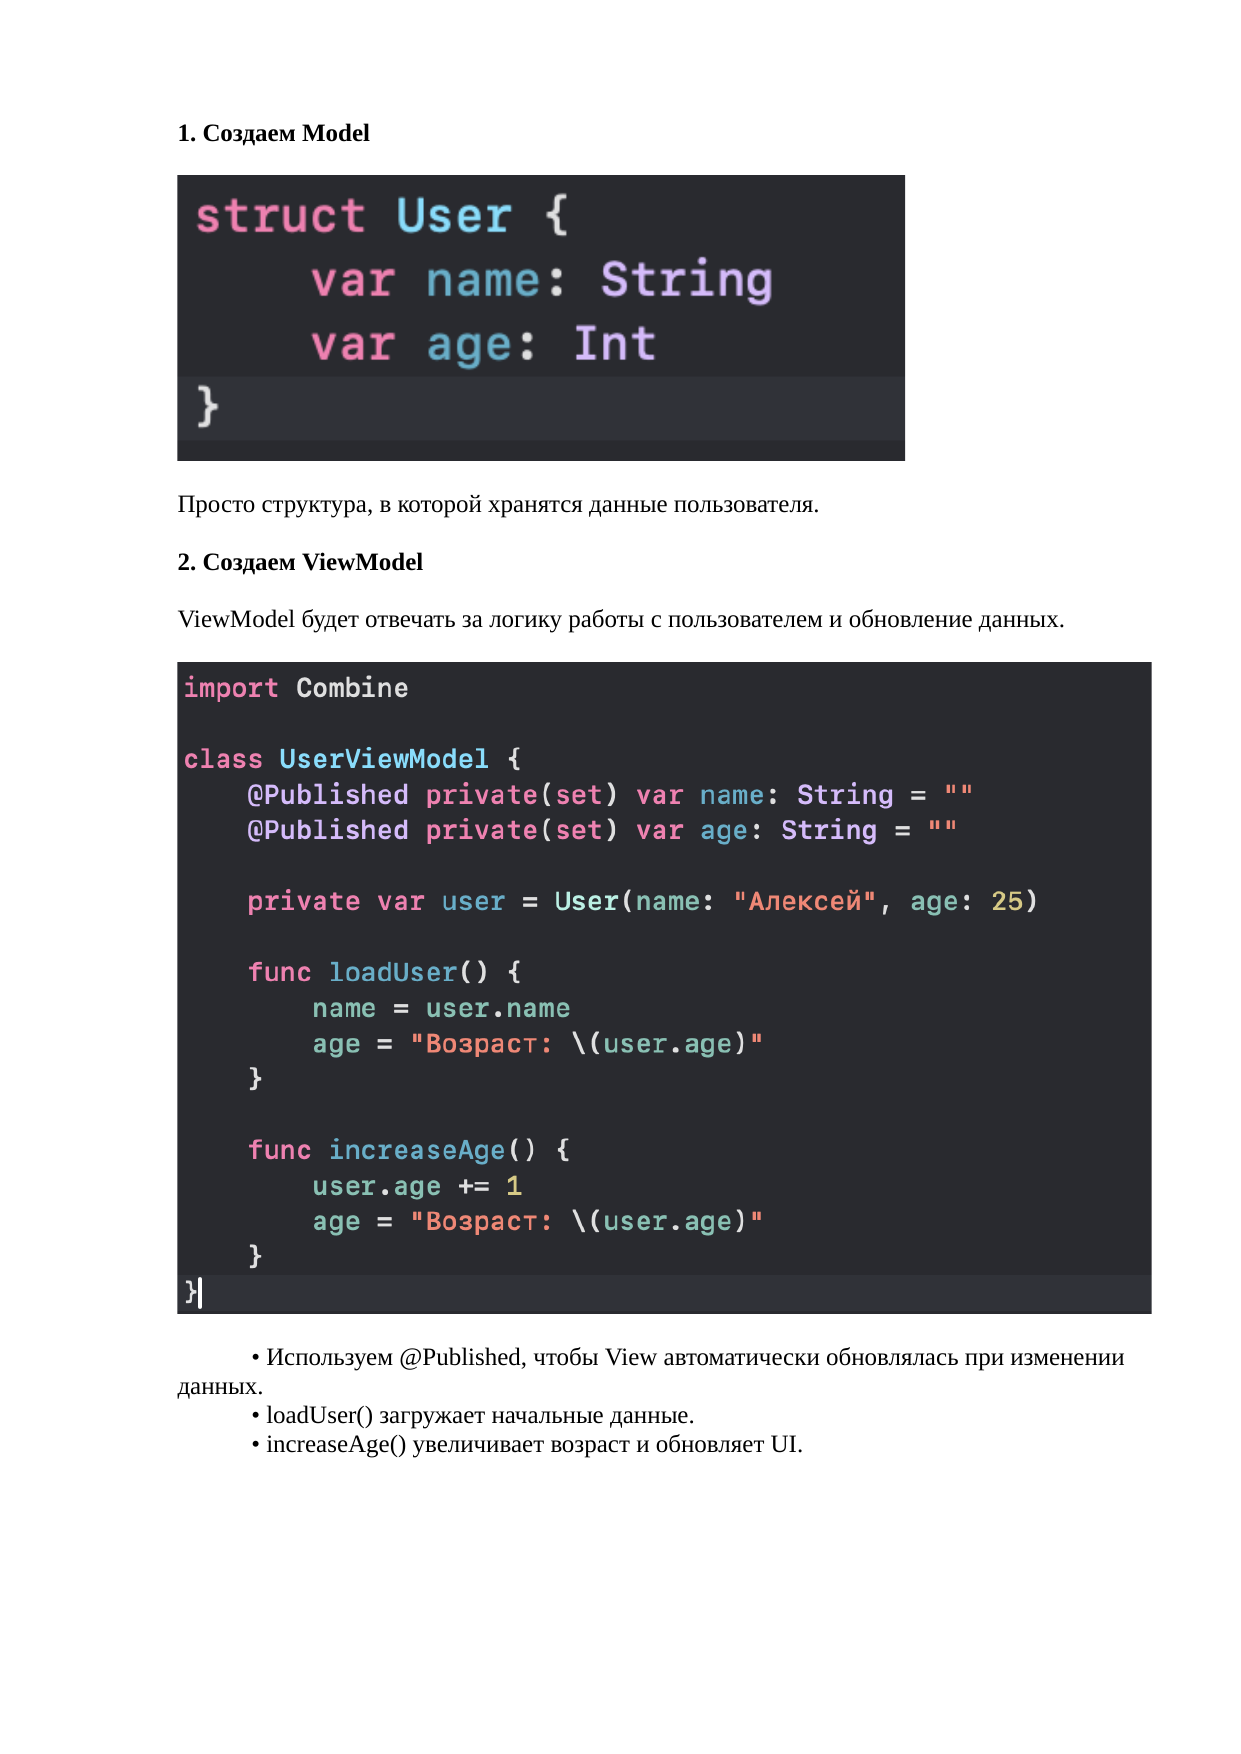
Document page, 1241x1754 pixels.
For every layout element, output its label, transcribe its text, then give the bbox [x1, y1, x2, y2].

text • Используем @Published, чтобы View автоматически обновлялась при изменении данных. [177, 1342, 1152, 1400]
text 1. Создаем Model [177, 118, 1152, 147]
text • loadUser() загружает начальные данные. [177, 1400, 1152, 1429]
text 2. Создаем ViewModel [177, 547, 1152, 576]
text • increaseAge() увеличивает возраст и обновляет UI. [177, 1429, 1152, 1457]
text Просто структура, в которой хранятся данные пользователя. [177, 489, 1152, 518]
picture [177, 175, 906, 461]
picture [177, 662, 1152, 1314]
text ViewModel будет отвечать за логику работы с пользователем и обновление данных. [177, 604, 1152, 633]
